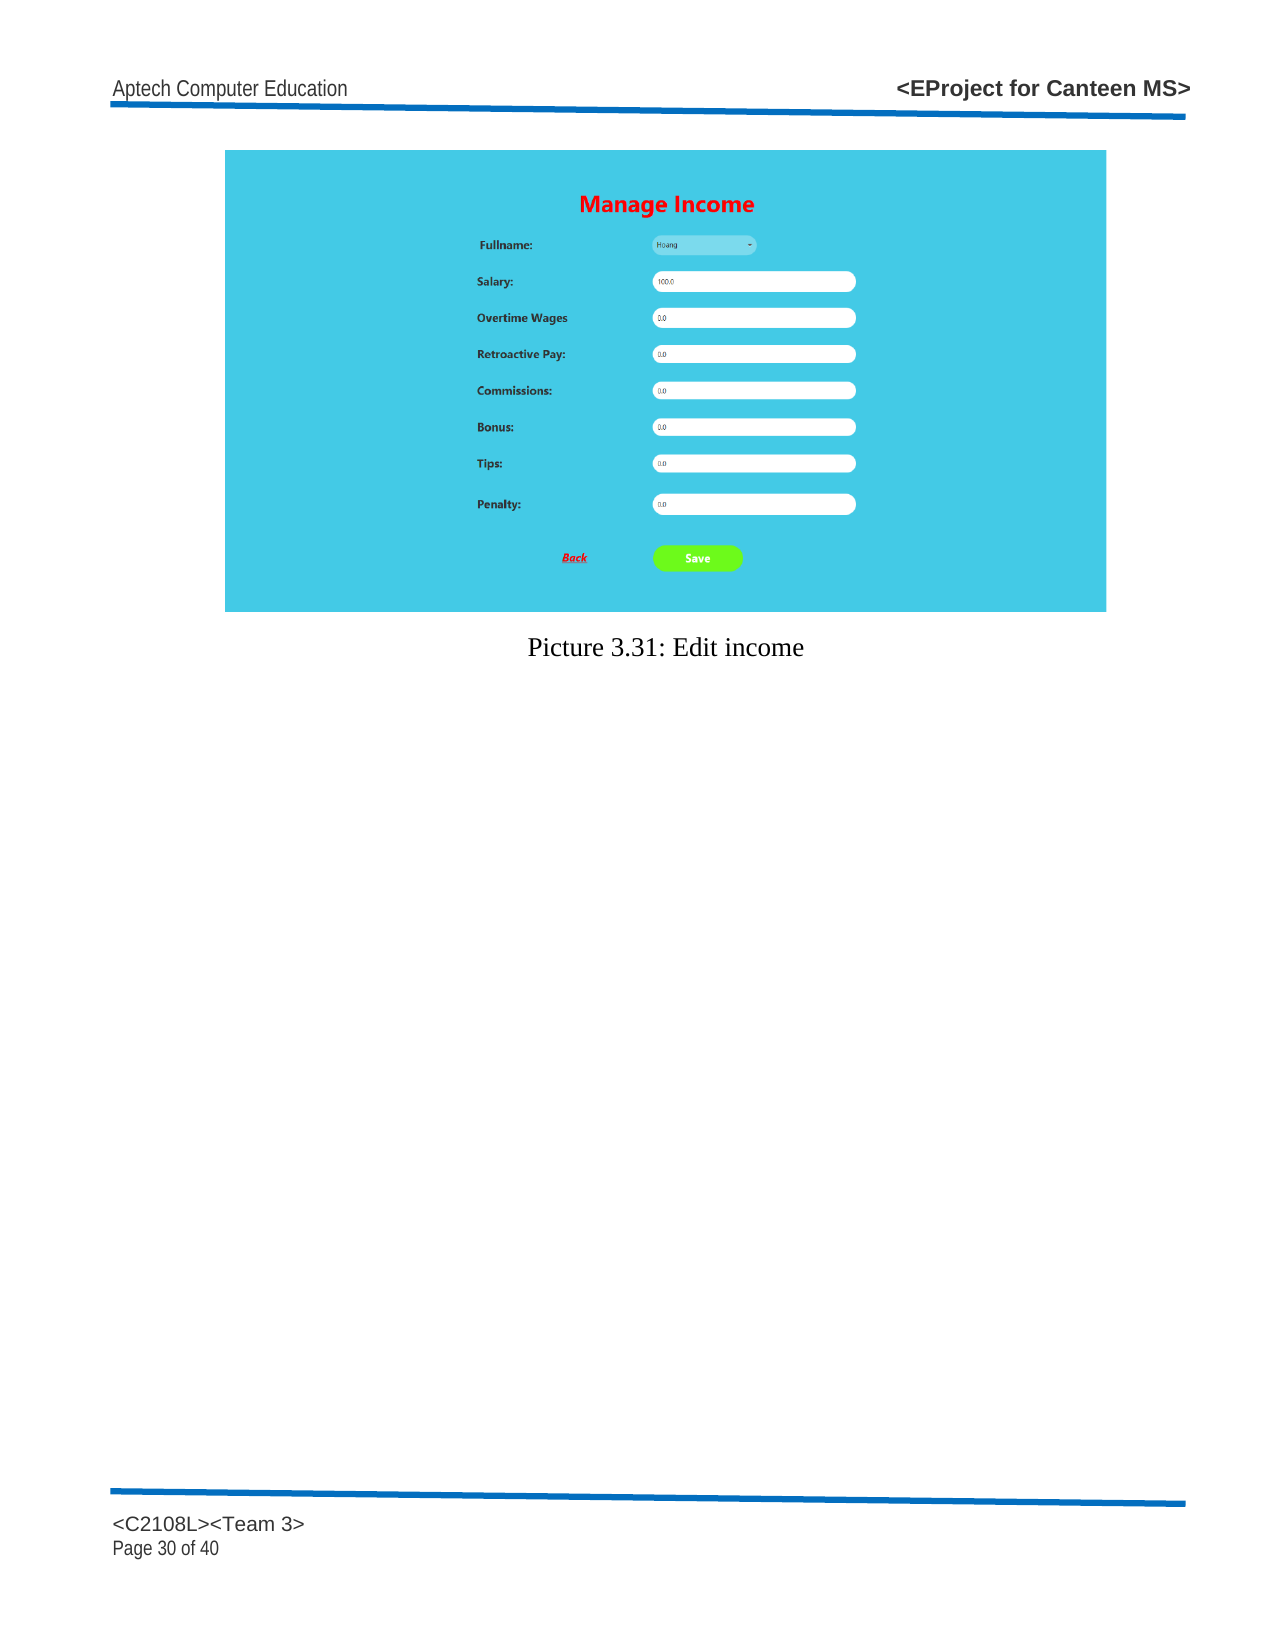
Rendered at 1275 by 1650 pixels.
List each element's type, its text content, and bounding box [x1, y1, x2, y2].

text Picture 3.31: Edit income [225, 631, 1106, 662]
picture [225, 150, 1107, 612]
